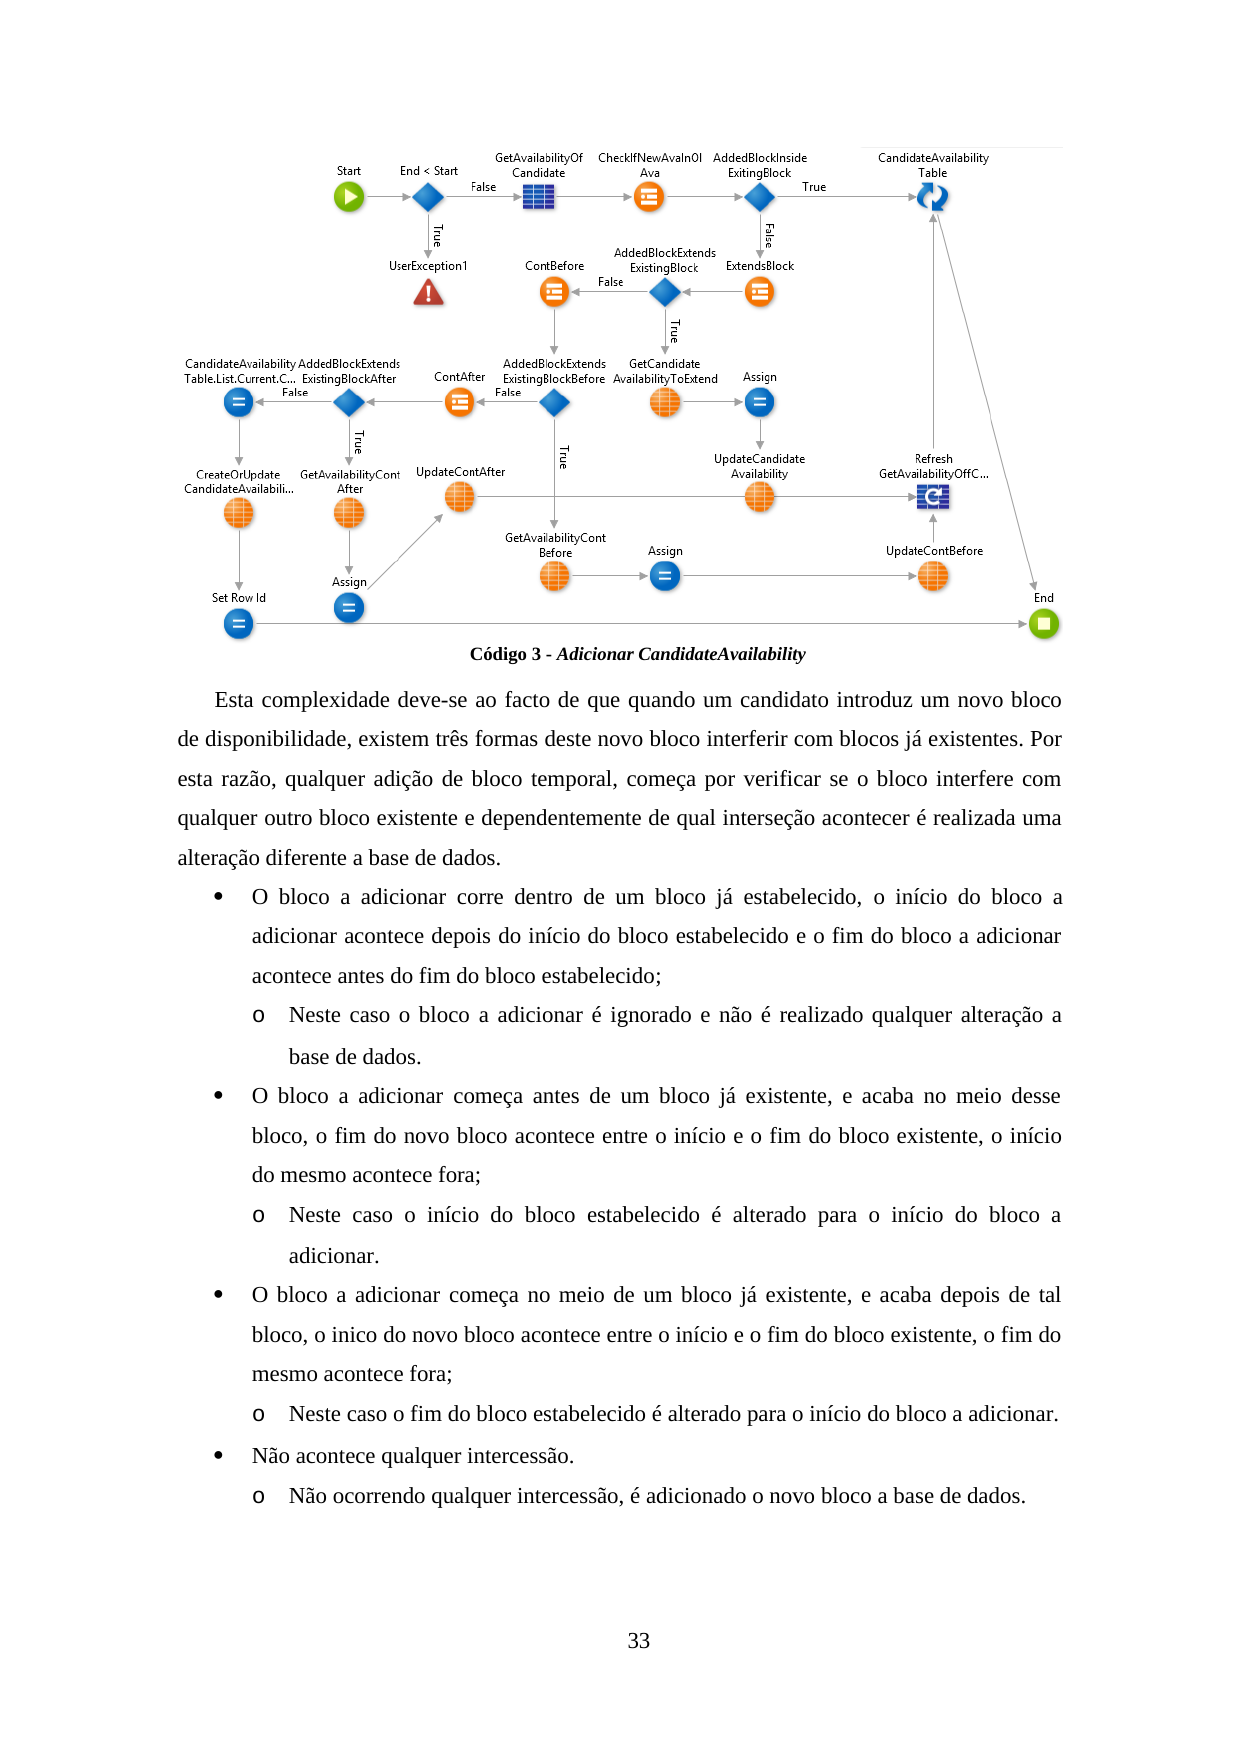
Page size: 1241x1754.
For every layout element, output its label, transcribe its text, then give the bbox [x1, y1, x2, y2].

text Código 3 - Adicionar CandidateAvailability [177, 644, 1063, 665]
list Neste caso o início do bloco estabelecido é alterado para o início do bloco a adicionar. [252, 1201, 1063, 1268]
list O bloco a adicionar começa antes de um bloco já existente, e acaba no meio desse bloco, o fim do novo bloco acontece entre o início e o fim do bloco existente, o início do mesmo acontece fora; [214, 1082, 1063, 1188]
list O bloco a adicionar corre dentro de um bloco já estabelecido, o início do bloco a adicionar acontece depois do início do bloco estabelecido e o fim do bloco a adicionar acontece antes do fim do bloco estabelecido; [214, 883, 1063, 988]
text Esta complexidade deve-se ao facto de que quando um candidato introduz um novo bloco de disponibilidade, existem três formas deste novo bloco interferir com blocos já existentes. Por esta razão, qualquer adição de bloco temporal, começa por verificar se o bloco interfere com qualquer outro bloco existente e dependentemente de qual interseção acontecer é realizada uma alteração diferente a base de dados. [177, 686, 1063, 870]
list Não acontece qualquer intercessão. [214, 1442, 1063, 1469]
list O bloco a adicionar começa no meio de um bloco já existente, e acaba depois de tal bloco, o inico do novo bloco acontece entre o início e o fim do bloco existente, o fim do mesmo acontece fora; [214, 1282, 1063, 1387]
picture [177, 147, 1063, 644]
list Não ocorrendo qualquer intercessão, é adicionado o novo bloco a base de dados. [252, 1482, 1063, 1510]
list Neste caso o fim do bloco estabelecido é alterado para o início do bloco a adicionar. [252, 1400, 1063, 1428]
list Neste caso o bloco a adicionar é ignorado e não é realizado qualquer alteração a base de dados. [252, 1001, 1063, 1069]
